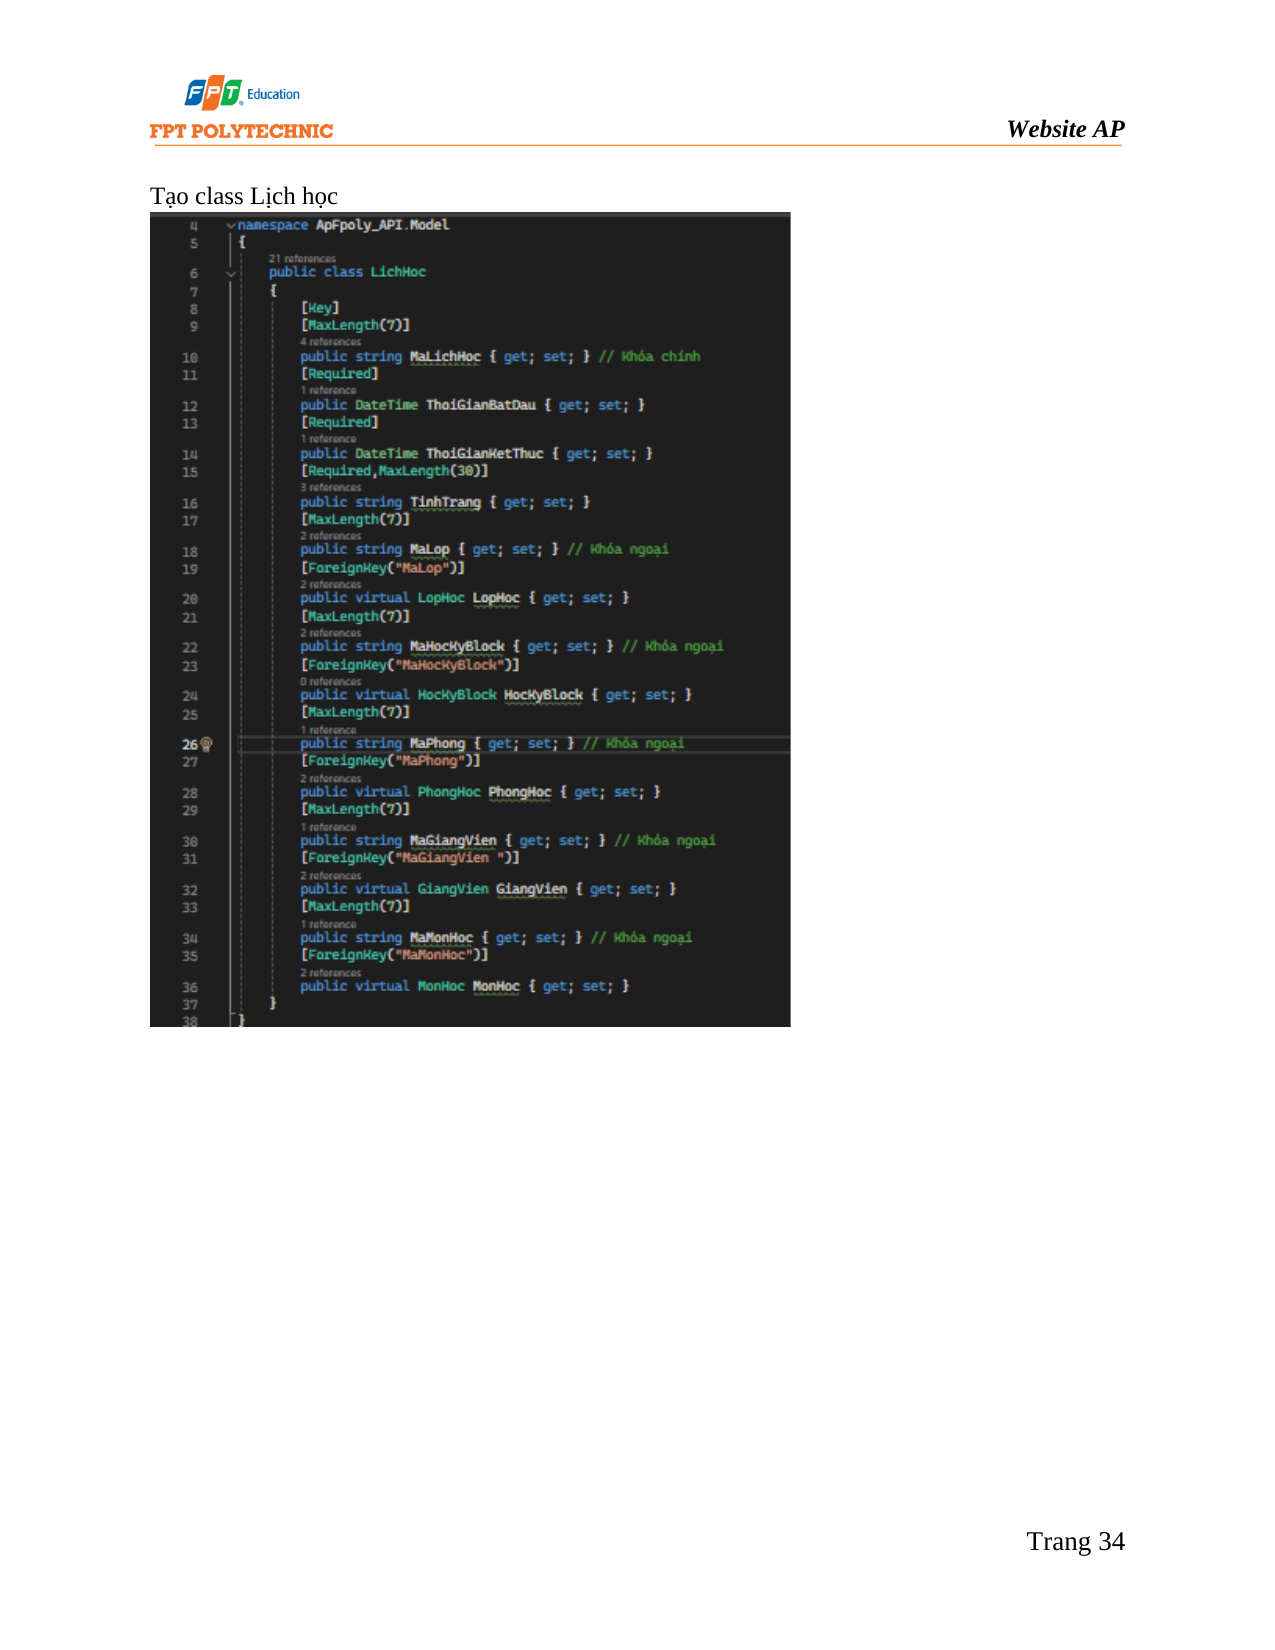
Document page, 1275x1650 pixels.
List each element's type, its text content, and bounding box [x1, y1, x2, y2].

list Tạo class Lịch học [150, 181, 1125, 210]
picture [150, 75, 333, 138]
picture [150, 212, 791, 1027]
